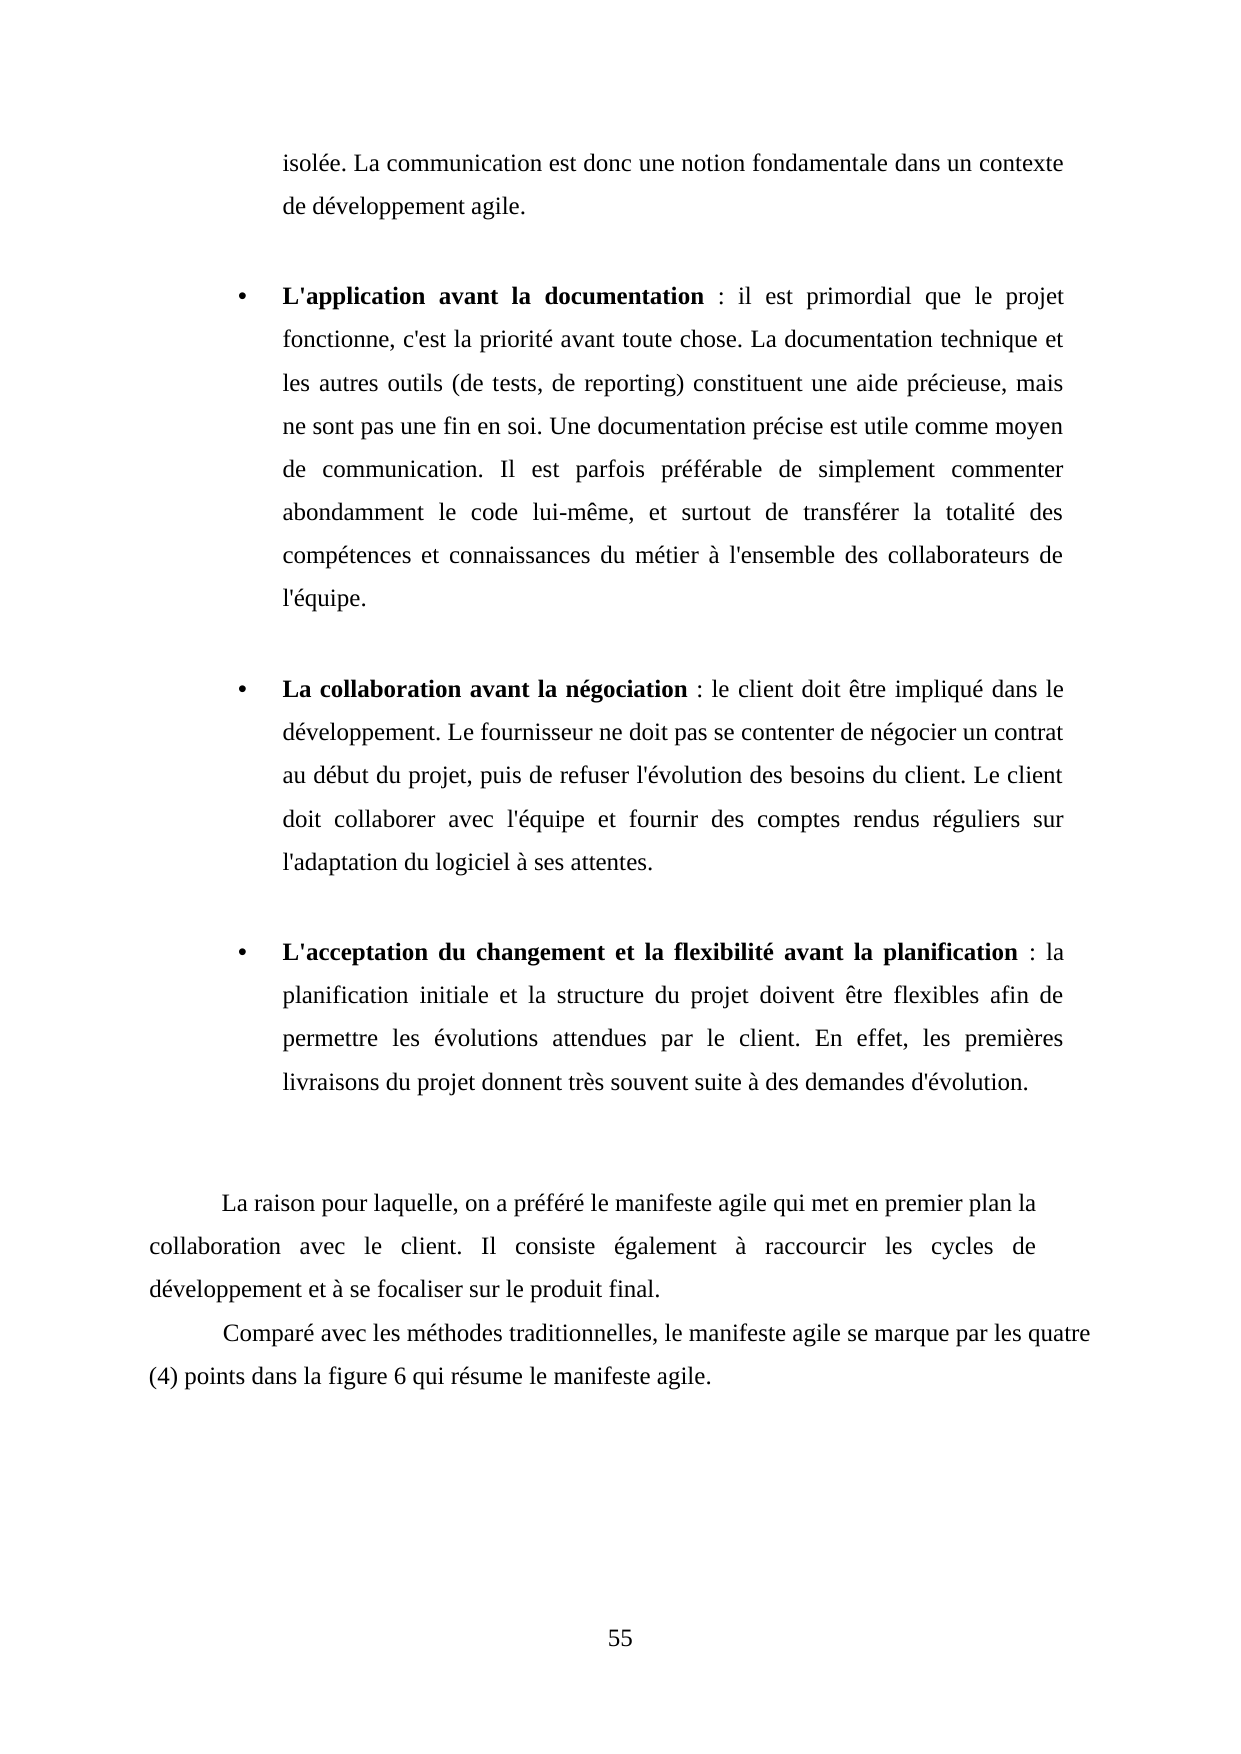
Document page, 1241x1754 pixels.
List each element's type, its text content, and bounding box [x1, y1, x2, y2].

list L'application avant la documentation : il est primordial que le projet fonctionne, c'est la priorité avant toute chose. La documentation technique et les autres outils (de tests, de reporting) constituent une aide précieuse, mais ne sont pas une fin en soi. Une documentation précise est utile comme moyen de communication. Il est parfois préférable de simplement commenter abondamment le code lui-même, et surtout de transférer la totalité des compétences et connaissances du métier à l'ensemble des collaborateurs de l'équipe. [238, 281, 1064, 612]
text Comparé avec les méthodes traditionnelles, le manifeste agile se marque par les quatre (4) points dans la figure 6 qui résume le manifeste agile. [149, 1318, 1091, 1389]
list La collaboration avant la négociation : le client doit être impliqué dans le développement. Le fournisseur ne doit pas se contenter de négocier un contrat au début du projet, puis de refuser l'évolution des besoins du client. Le client doit collaborer avec l'équipe et fournir des comptes rendus réguliers sur l'adaptation du logiciel à ses attentes. [238, 674, 1064, 876]
list L'acceptation du changement et la flexibilité avant la planification : la planification initiale et la structure du projet doivent être flexibles afin de permettre les évolutions attendues par le client. En effet, les premières livraisons du projet donnent très souvent suite à des demandes d'évolution. [238, 937, 1064, 1095]
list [238, 148, 1064, 219]
text La raison pour laquelle, on a préféré le manifeste agile qui met en premier plan la collaboration avec le client. Il consiste également à raccourcir les cycles de développement et à se focaliser sur le produit final. [149, 1188, 1037, 1303]
